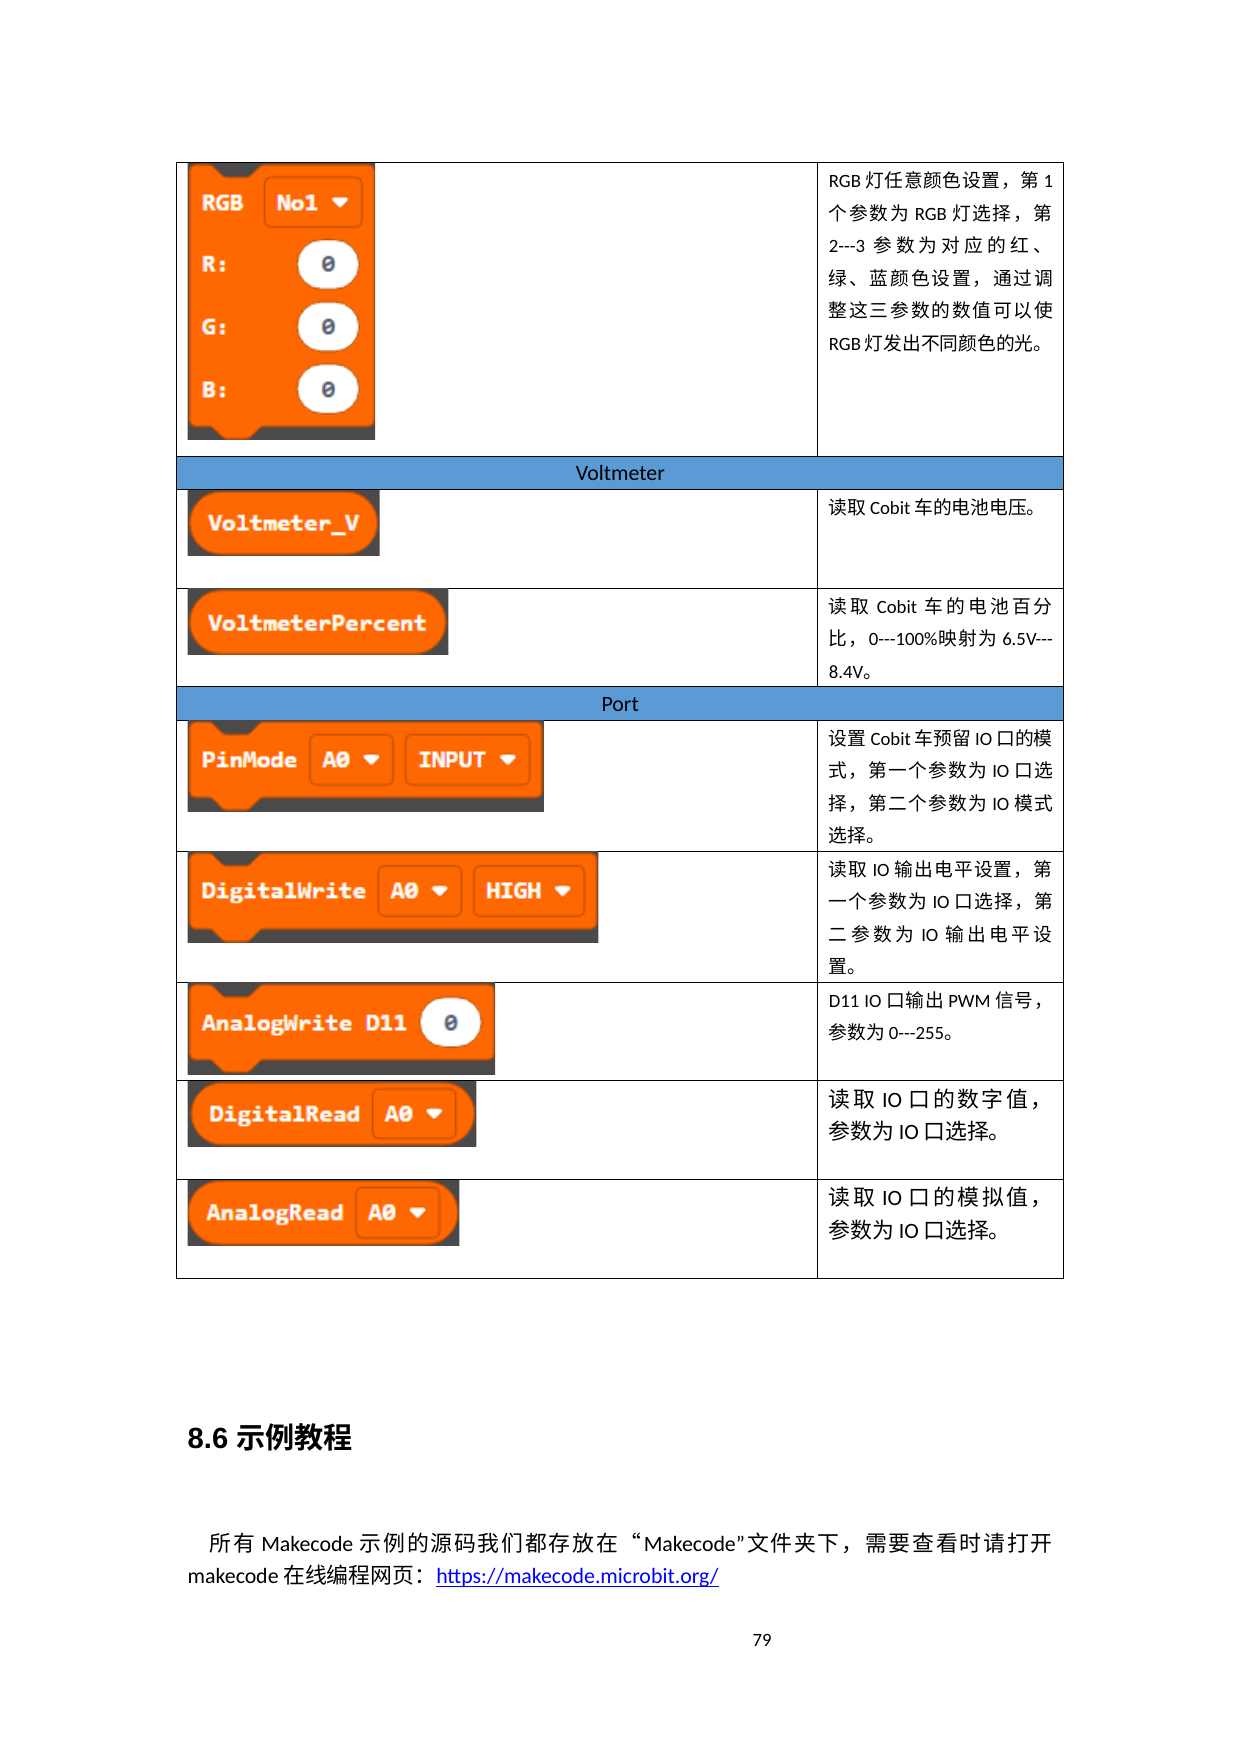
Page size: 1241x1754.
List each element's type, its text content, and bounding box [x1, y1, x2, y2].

table_cell RGB灯任意颜色设置，第1个参数为RGB灯选择，第2---3参数为对应的红、绿、蓝颜色设置，通过调整这三参数的数值可以使RGB灯发出不同颜色的光。 [818, 163, 1063, 456]
table_cell [177, 983, 817, 1080]
table_cell 读取IO口的模拟值，参数为IO口选择。 [818, 1180, 1063, 1277]
table_cell [177, 721, 817, 851]
text 所有Makecode示例的源码我们都存放在“Makecode”文件夹下，需要查看时请打开makecode在线编程网页：https://makecode.microbit.org/ [187, 1526, 1053, 1591]
picture [187, 1180, 460, 1246]
table_cell Voltmeter [177, 457, 1063, 489]
table_cell [177, 490, 817, 588]
table_cell Port [177, 687, 1063, 720]
picture [187, 588, 449, 655]
table_cell 读取Cobit车的电池电压。 [818, 490, 1063, 588]
table_cell 读取IO输出电平设置，第一个参数为IO口选择，第二参数为IO输出电平设置。 [818, 852, 1063, 982]
table_cell 设置Cobit车预留IO口的模式，第一个参数为IO口选择，第二个参数为IO模式选择。 [818, 721, 1063, 851]
table_cell 读取IO口的数字值，参数为IO口选择。 [818, 1081, 1063, 1179]
picture [187, 163, 375, 440]
table_cell [177, 1180, 817, 1277]
table_cell [177, 163, 817, 456]
picture [187, 1081, 477, 1147]
picture [187, 490, 380, 556]
table_cell [177, 1081, 817, 1179]
table_cell [177, 852, 817, 982]
picture [187, 982, 496, 1075]
picture [187, 851, 599, 943]
subtitle 8.6 示例教程 [187, 1403, 1053, 1468]
table_cell [177, 589, 817, 686]
table_cell D11 IO口输出PWM信号，参数为0---255。 [818, 983, 1063, 1080]
picture [187, 720, 544, 812]
table_cell 读取Cobit车的电池百分比，0---100%映射为6.5V---8.4V。 [818, 589, 1063, 686]
